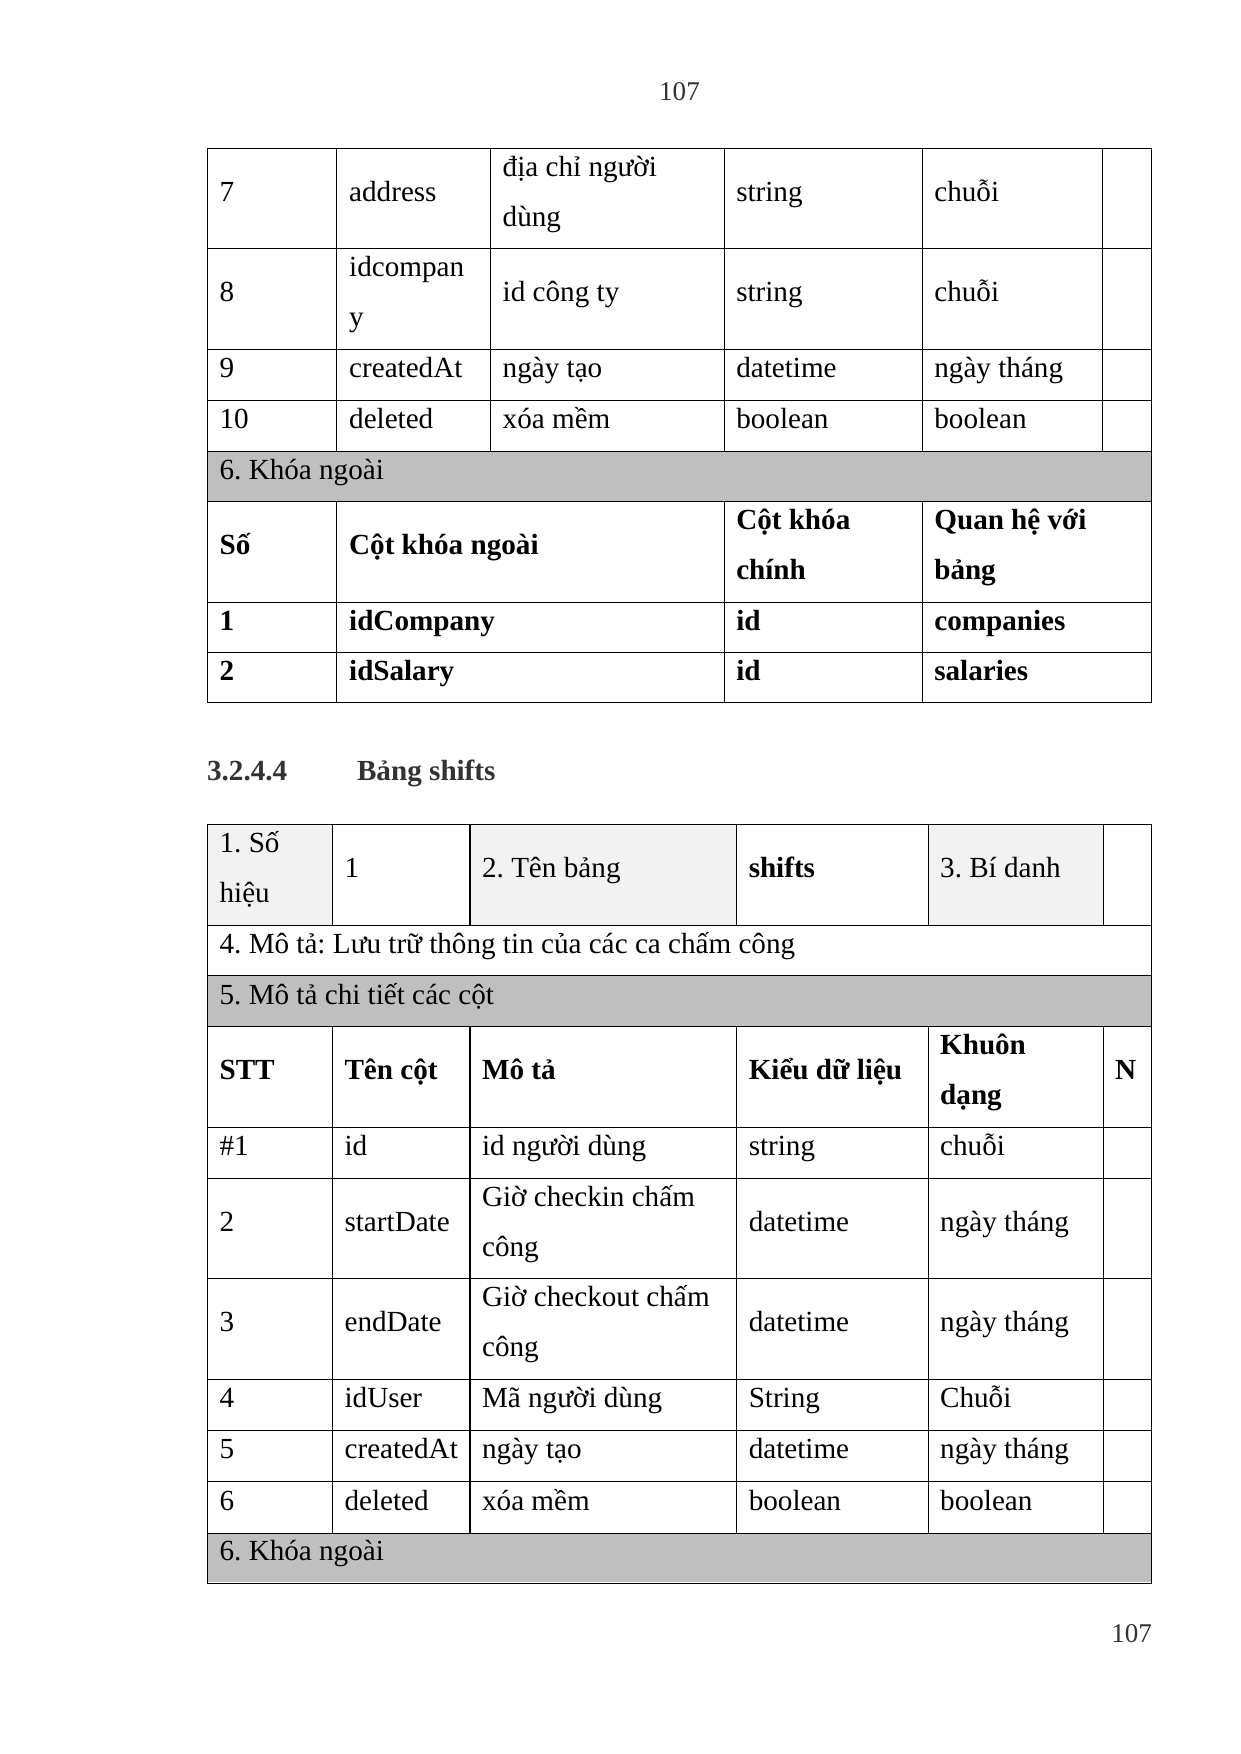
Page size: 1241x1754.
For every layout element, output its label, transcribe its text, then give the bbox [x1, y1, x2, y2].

table_cell datetime [737, 1279, 928, 1379]
table_cell companies [923, 603, 1151, 652]
table_cell deleted [337, 401, 490, 451]
table_cell N [1104, 1027, 1151, 1127]
table_cell Khuôn dạng [929, 1027, 1103, 1127]
table_cell boolean [725, 401, 922, 451]
table_cell 8 [208, 249, 336, 348]
table_cell chuỗi [923, 249, 1102, 348]
table_cell ngày tháng [929, 1279, 1103, 1379]
table_cell idCompany [337, 603, 724, 652]
table_cell xóa mềm [471, 1482, 736, 1532]
table_cell string [725, 149, 922, 248]
table_header [1104, 825, 1151, 925]
table_cell [1104, 1380, 1151, 1430]
table_cell ngày tạo [471, 1431, 736, 1481]
table_cell idSalary [337, 653, 724, 702]
table_cell boolean [929, 1482, 1103, 1532]
table_cell 5 [208, 1431, 332, 1481]
table_cell Số [208, 502, 336, 602]
table_cell startDate [333, 1179, 469, 1278]
table_cell ngày tháng [929, 1431, 1103, 1481]
table_cell boolean [737, 1482, 928, 1532]
table_cell address [337, 149, 490, 248]
table_cell Chuỗi [929, 1380, 1103, 1430]
table_cell endDate [333, 1279, 469, 1379]
table_cell [1103, 249, 1151, 348]
table_cell Giờ checkout chấm công [471, 1279, 736, 1379]
table_cell 7 [208, 149, 336, 248]
table_cell deleted [333, 1482, 469, 1532]
table_cell [1104, 1431, 1151, 1481]
table_cell Kiểu dữ liệu [737, 1027, 928, 1127]
table_cell [1103, 401, 1151, 451]
table_cell datetime [725, 350, 922, 400]
table_cell createdAt [333, 1431, 469, 1481]
table_cell địa chỉ người dùng [491, 149, 724, 248]
table_cell 4. Mô tả: Lưu trữ thông tin của các ca chấm công [208, 926, 1151, 975]
table_cell datetime [737, 1431, 928, 1481]
table_cell [1104, 1279, 1151, 1379]
table_cell Tên cột [333, 1027, 469, 1127]
table_header shifts [737, 825, 928, 925]
subtitle Bảng shifts [207, 753, 1152, 787]
table_cell 2 [208, 1179, 332, 1278]
table_cell [1104, 1128, 1151, 1178]
table_cell datetime [737, 1179, 928, 1278]
table_cell Mã người dùng [471, 1380, 736, 1430]
table_cell idUser [333, 1380, 469, 1430]
table_cell id [333, 1128, 469, 1178]
table_cell id người dùng [471, 1128, 736, 1178]
table_header 1 [333, 825, 469, 925]
table_cell string [725, 249, 922, 348]
table_cell salaries [923, 653, 1151, 702]
table_cell 6 [208, 1482, 332, 1532]
table_cell [1104, 1482, 1151, 1532]
table_cell 6. Khóa ngoài [208, 1534, 1151, 1582]
table_cell 4 [208, 1380, 332, 1430]
table_cell 2 [208, 653, 336, 702]
table_cell boolean [923, 401, 1102, 451]
table_cell [1103, 350, 1151, 400]
table_cell Giờ checkin chấm công [471, 1179, 736, 1278]
table_cell idcompany [337, 249, 490, 348]
table_cell string [737, 1128, 928, 1178]
table_cell Quan hệ với bảng [923, 502, 1151, 602]
table_cell [1103, 149, 1151, 248]
table_cell ngày tháng [929, 1179, 1103, 1278]
table_cell 9 [208, 350, 336, 400]
table_header 3. Bí danh [929, 825, 1103, 925]
table_cell STT [208, 1027, 332, 1127]
table_cell id [725, 603, 922, 652]
table_cell 6. Khóa ngoài [208, 452, 1151, 501]
table_header 2. Tên bảng [471, 825, 736, 925]
table_cell Cột khóa ngoài [337, 502, 724, 602]
table_cell id công ty [491, 249, 724, 348]
table_cell 1 [208, 603, 336, 652]
table_cell chuỗi [923, 149, 1102, 248]
table_cell String [737, 1380, 928, 1430]
table_cell [1104, 1179, 1151, 1278]
table_cell createdAt [337, 350, 490, 400]
table_cell chuỗi [929, 1128, 1103, 1178]
table_cell ngày tháng [923, 350, 1102, 400]
table_cell #1 [208, 1128, 332, 1178]
table_cell 5. Mô tả chi tiết các cột [208, 976, 1151, 1026]
table_cell xóa mềm [491, 401, 724, 451]
table_cell Cột khóa chính [725, 502, 922, 602]
table_header 1. Số hiệu [208, 825, 332, 925]
table_cell 3 [208, 1279, 332, 1379]
table_cell ngày tạo [491, 350, 724, 400]
table_cell 10 [208, 401, 336, 451]
table_cell Mô tả [471, 1027, 736, 1127]
table_cell id [725, 653, 922, 702]
